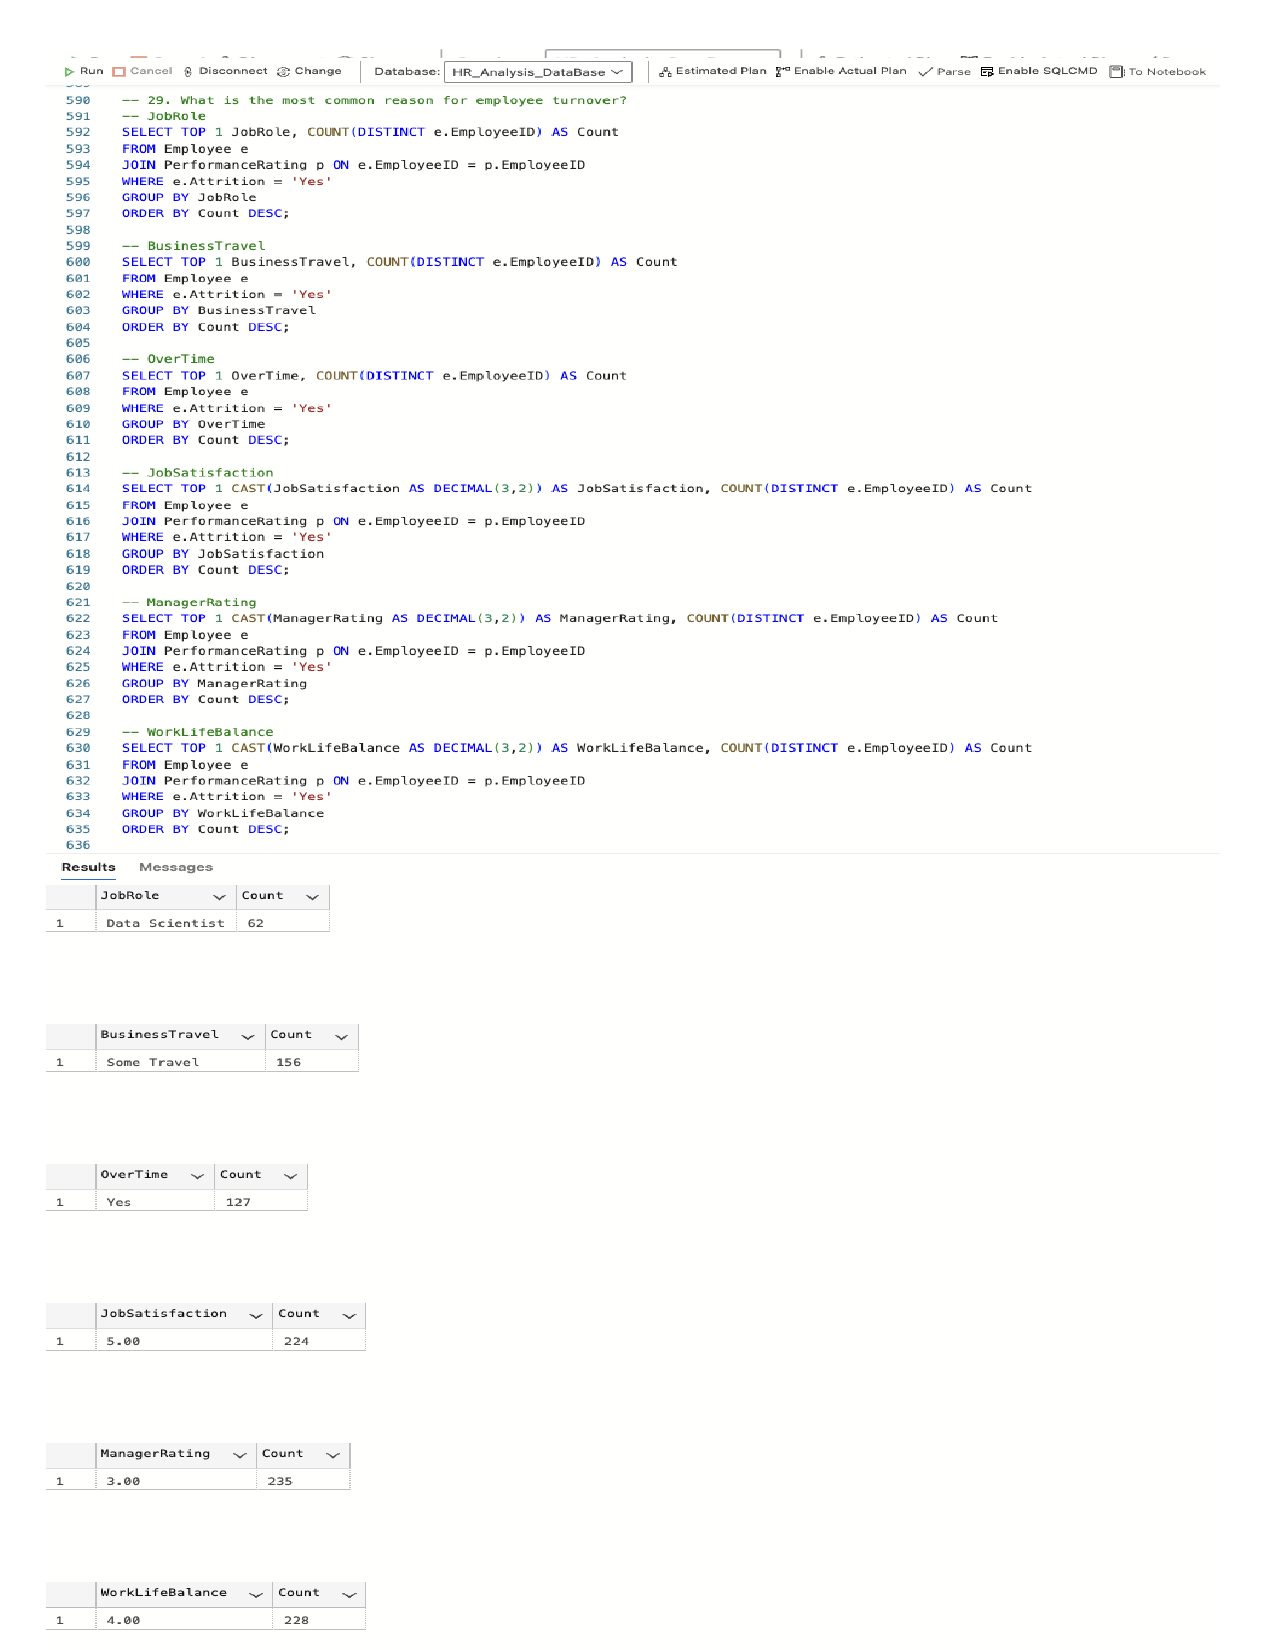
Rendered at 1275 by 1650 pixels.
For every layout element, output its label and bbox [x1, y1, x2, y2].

picture [45, 47, 1221, 1650]
